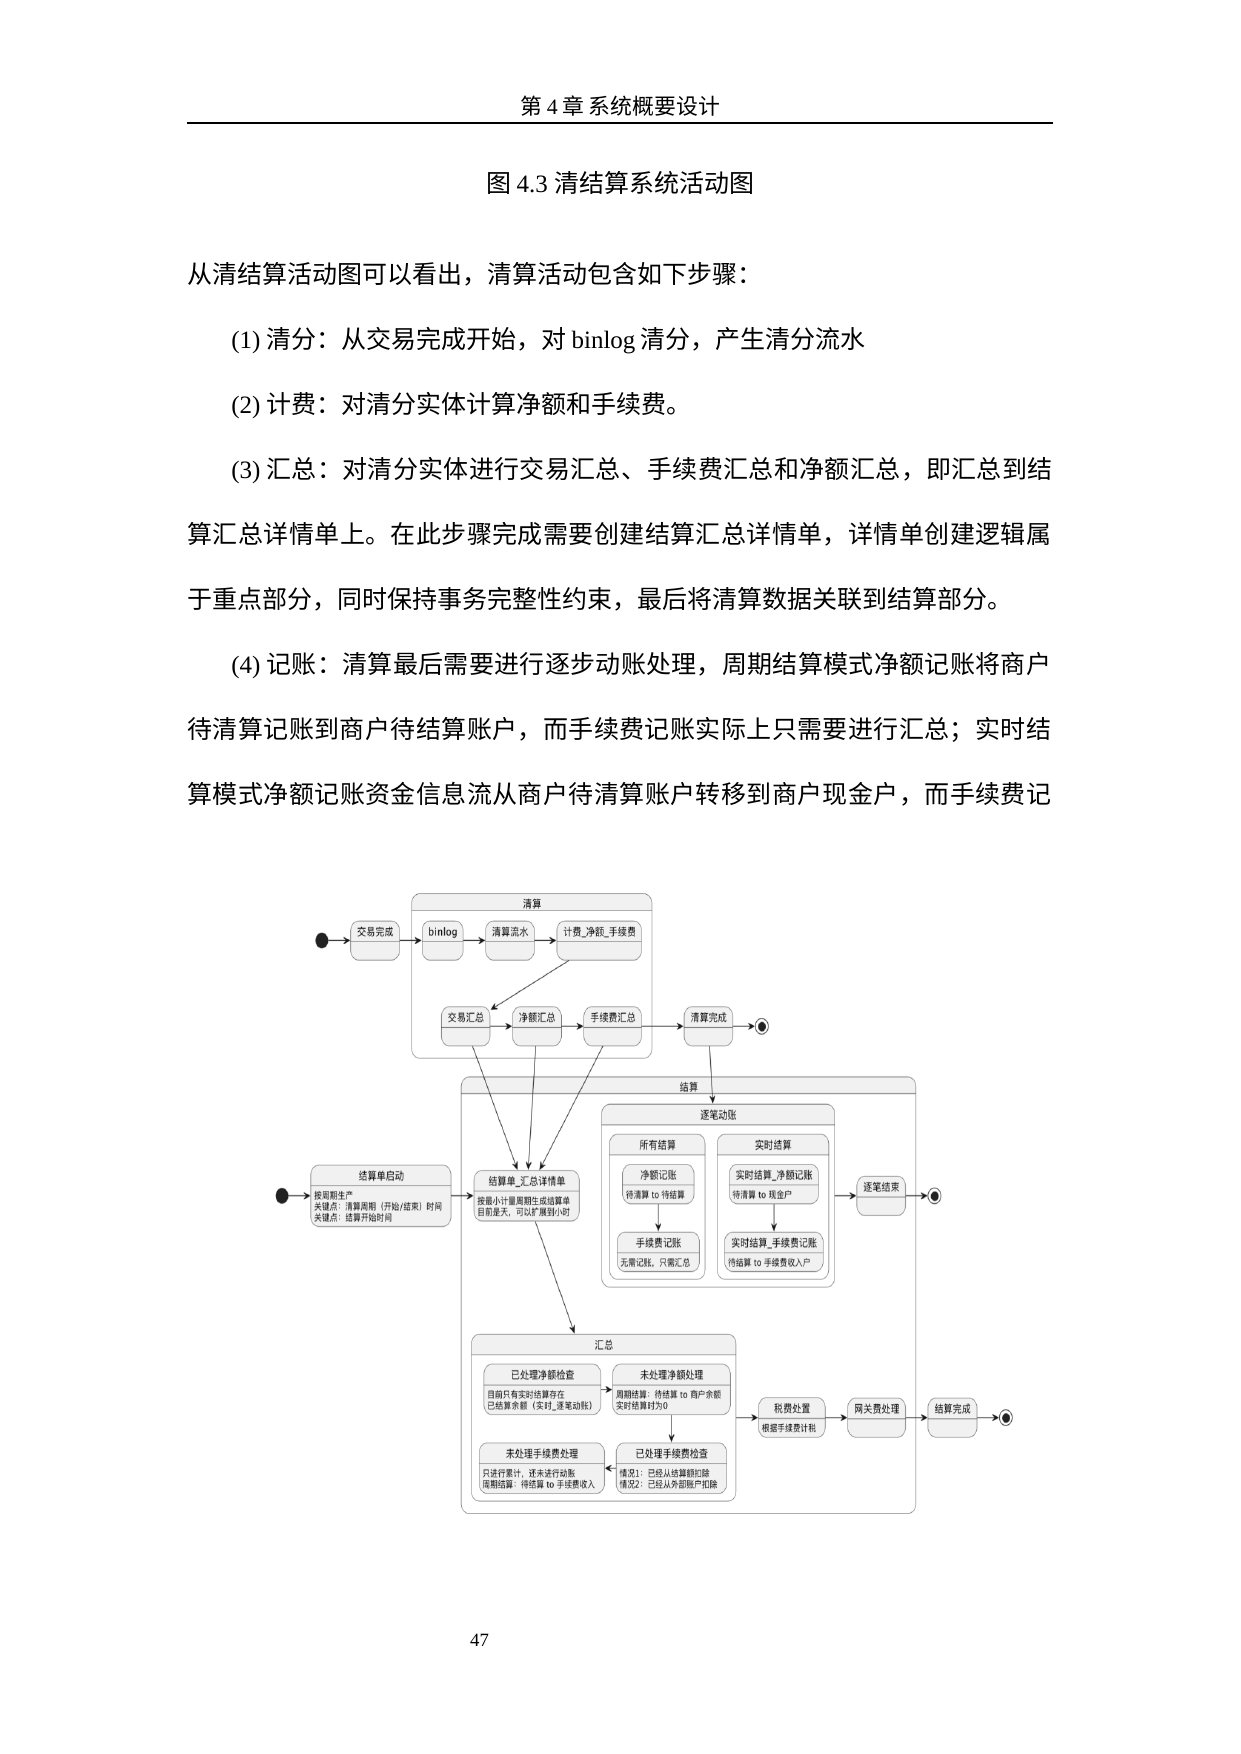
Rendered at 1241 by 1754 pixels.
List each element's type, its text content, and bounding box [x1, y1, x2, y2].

text 从清结算活动图可以看出，清算活动包含如下步骤： [187, 240, 1053, 305]
text 图4.3 清结算系统活动图 [187, 150, 1053, 215]
picture [273, 889, 1014, 1518]
list 清分：从交易完成开始，对binlog清分，产生清分流水 [187, 305, 1053, 370]
list 计费：对清分实体计算净额和手续费。 [187, 370, 1053, 435]
list 汇总：对清分实体进行交易汇总、手续费汇总和净额汇总，即汇总到结算汇总详情单上。在此步骤完成需要创建结算汇总详情单，详情单创建逻辑属于重点部分，同时保持事务完整性约束，最后将清算数据关联到结算部分。 [187, 435, 1053, 630]
list 记账：清算最后需要进行逐步动账处理，周期结算模式净额记账将商户待清算记账到商户待结算账户，而手续费记账实际上只需要进行汇总；实时结算模式净额记账资金信息流从商户待清算账户转移到商户现金户，而手续费记账资金信息流从待结算户转移到平台手续费收入户，完成清算记账。 [187, 630, 1053, 825]
